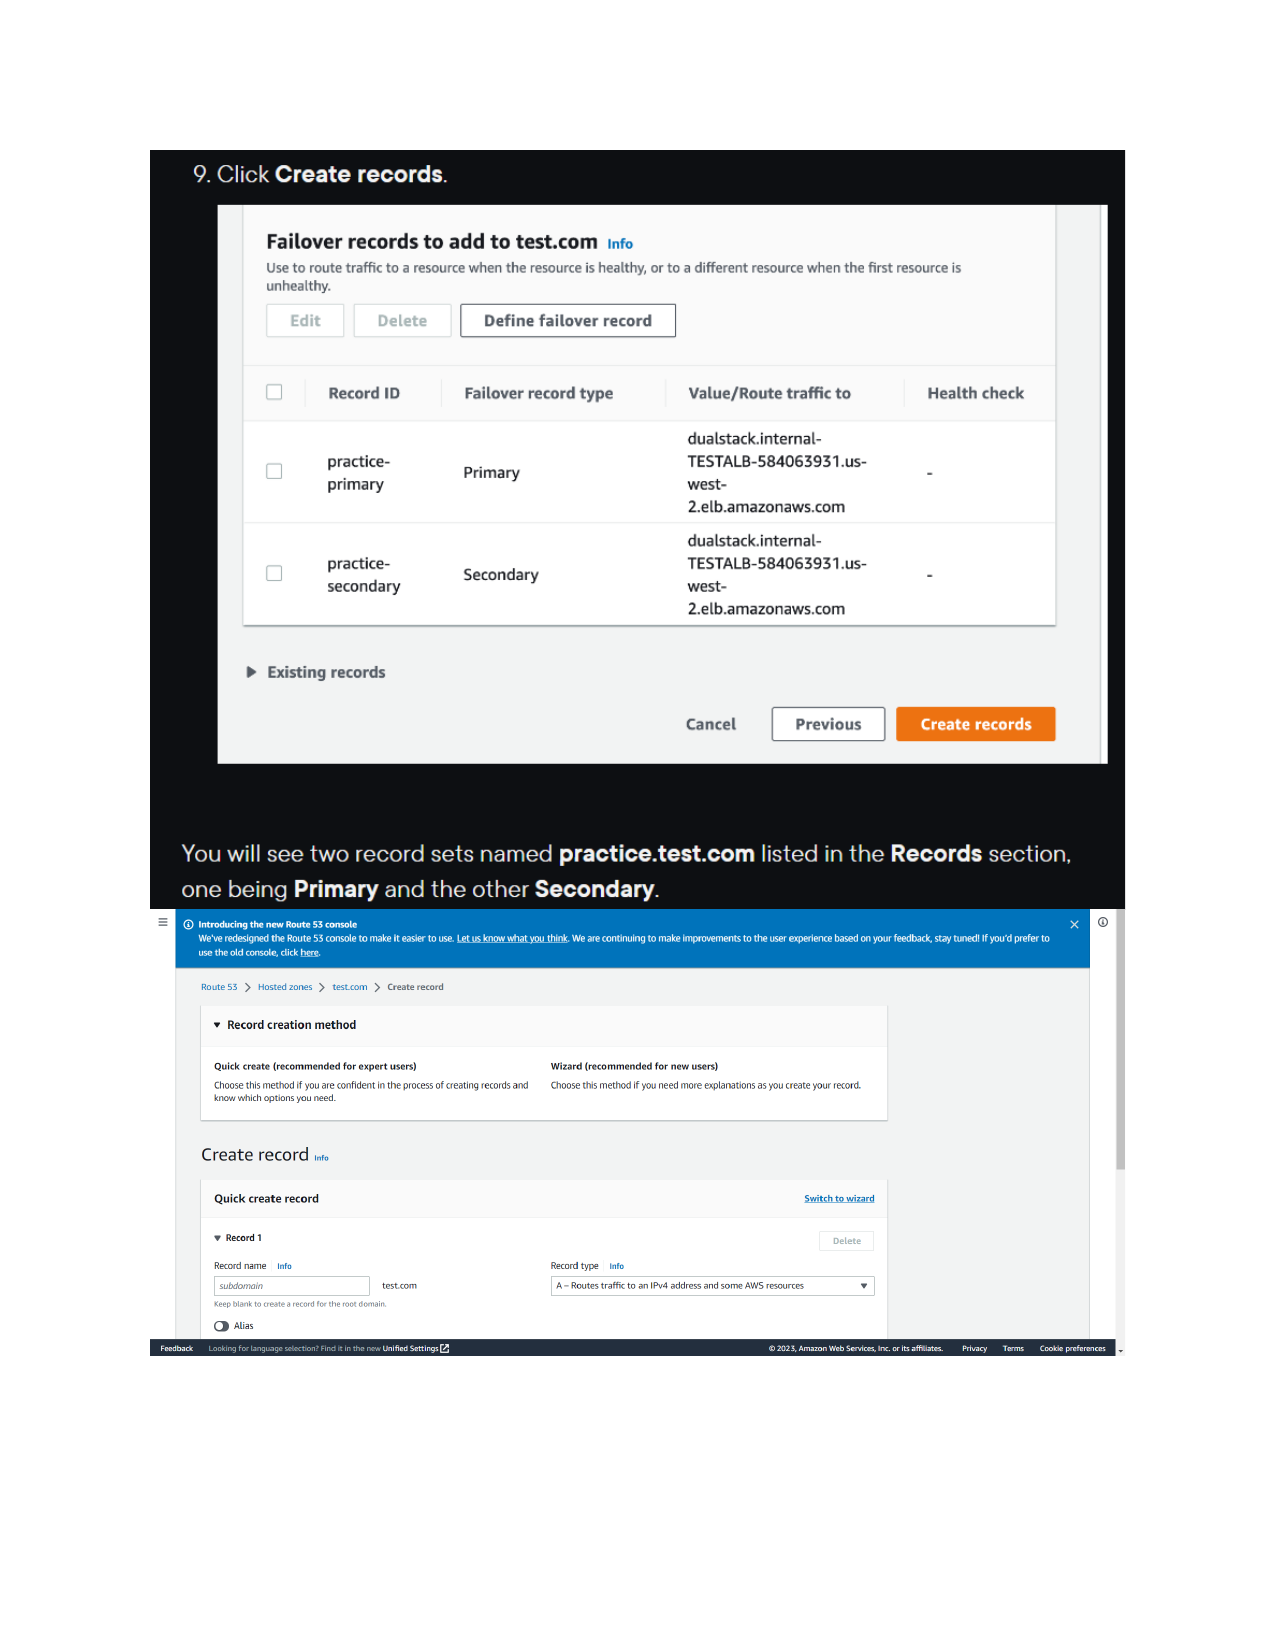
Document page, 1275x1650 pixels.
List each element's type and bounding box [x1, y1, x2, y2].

picture [150, 150, 1125, 1356]
